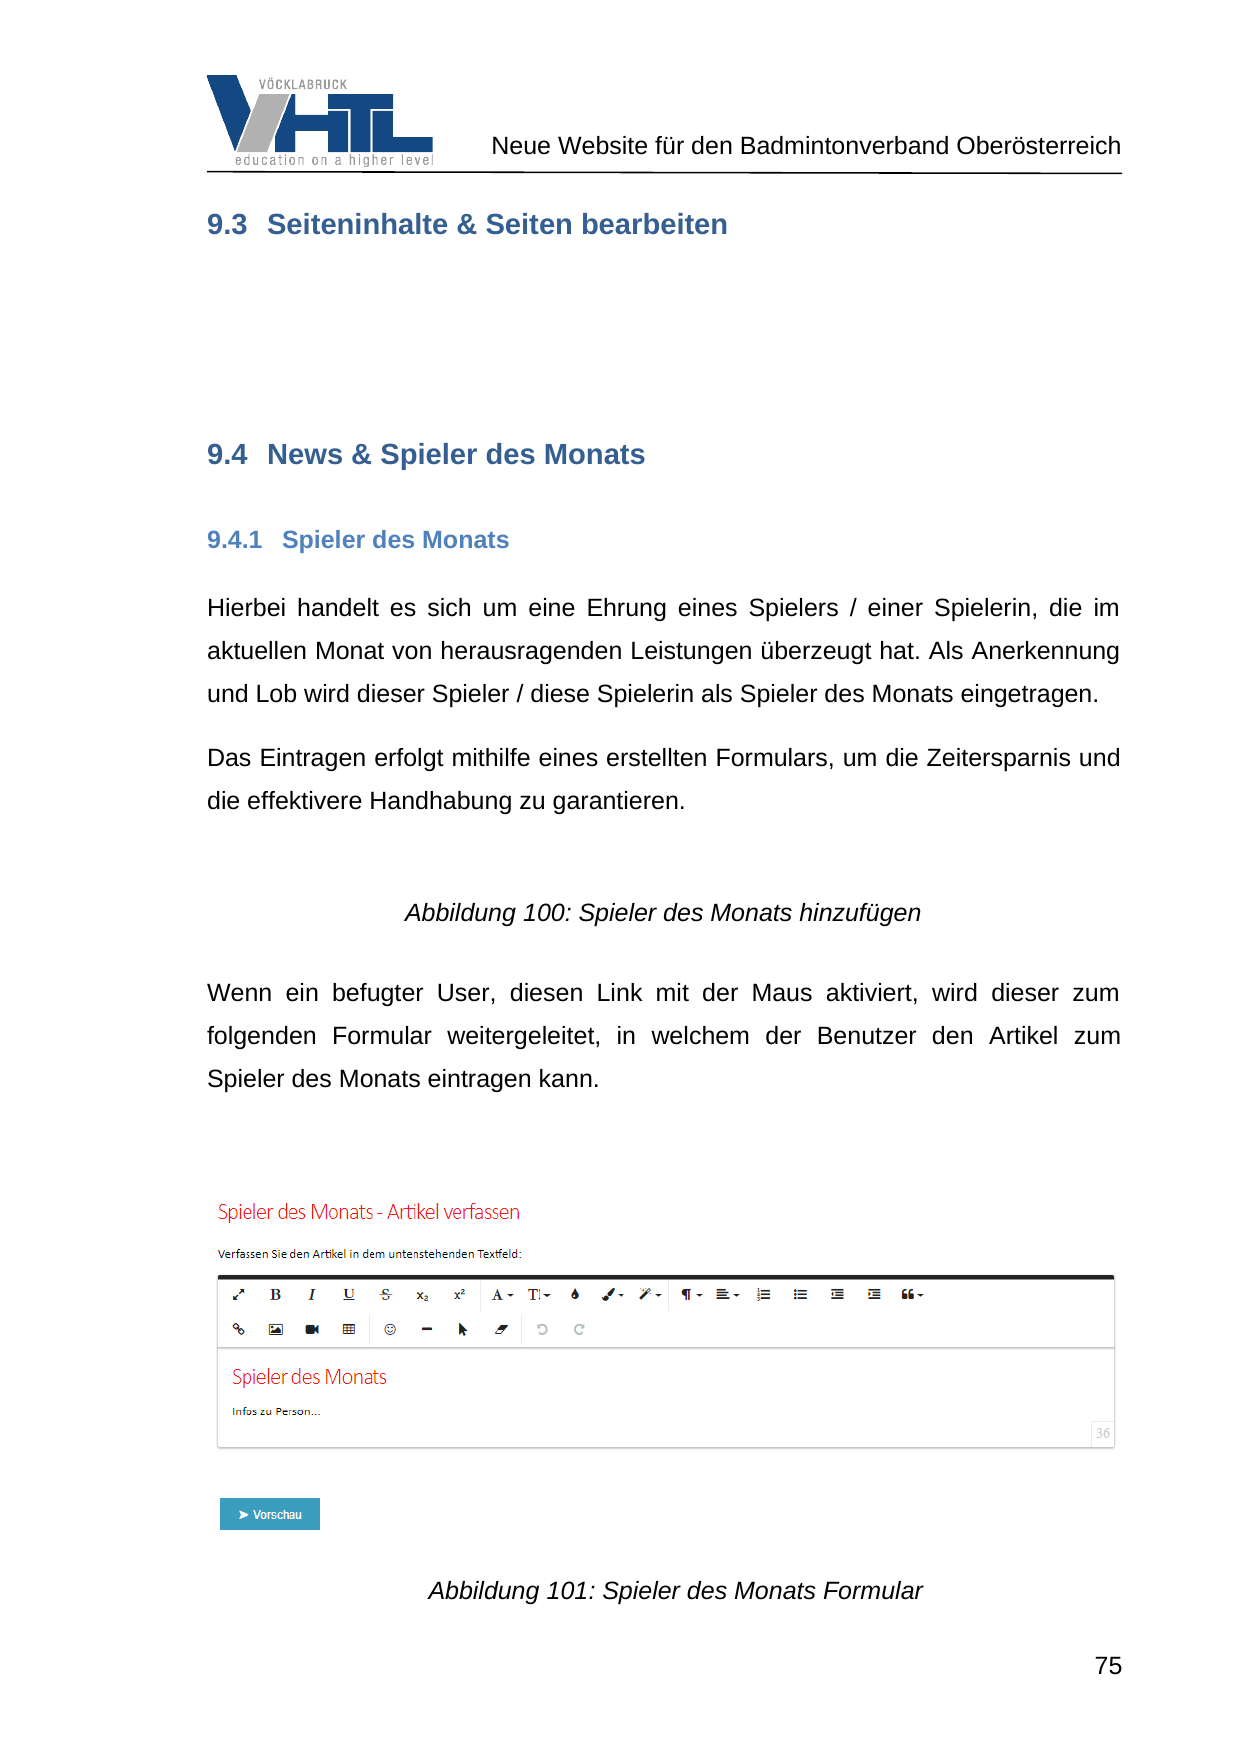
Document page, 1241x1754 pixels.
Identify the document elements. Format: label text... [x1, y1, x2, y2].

picture [206, 1192, 1123, 1541]
text Das Eintragen erfolgt mithilfe eines erstellten Formulars, um die Zeitersparnis und die effektivere Handhabung zu garantieren. [207, 743, 1122, 815]
subtitle Seiteninhalte & Seiten bearbeiten [207, 207, 1122, 240]
picture [206, 75, 433, 167]
subtitle News & Spieler des Monats [207, 437, 1122, 471]
text Wenn ein befugter User, diesen Link mit der Maus aktiviert, wird dieser zum folgenden Formular weitergeleitet, in welchem der Benutzer den Artikel zum Spieler des Monats eintragen kann. [207, 978, 1122, 1093]
text Hierbei handelt es sich um eine Ehrung eines Spielers / einer Spielerin, die im aktuellen Monat von herausragenden Leistungen überzeugt hat. Als Anerkennung und Lob wird dieser Spieler / diese Spielerin als Spieler des Monats eingetragen. [207, 593, 1122, 708]
subtitle Spieler des Monats [207, 525, 1122, 554]
